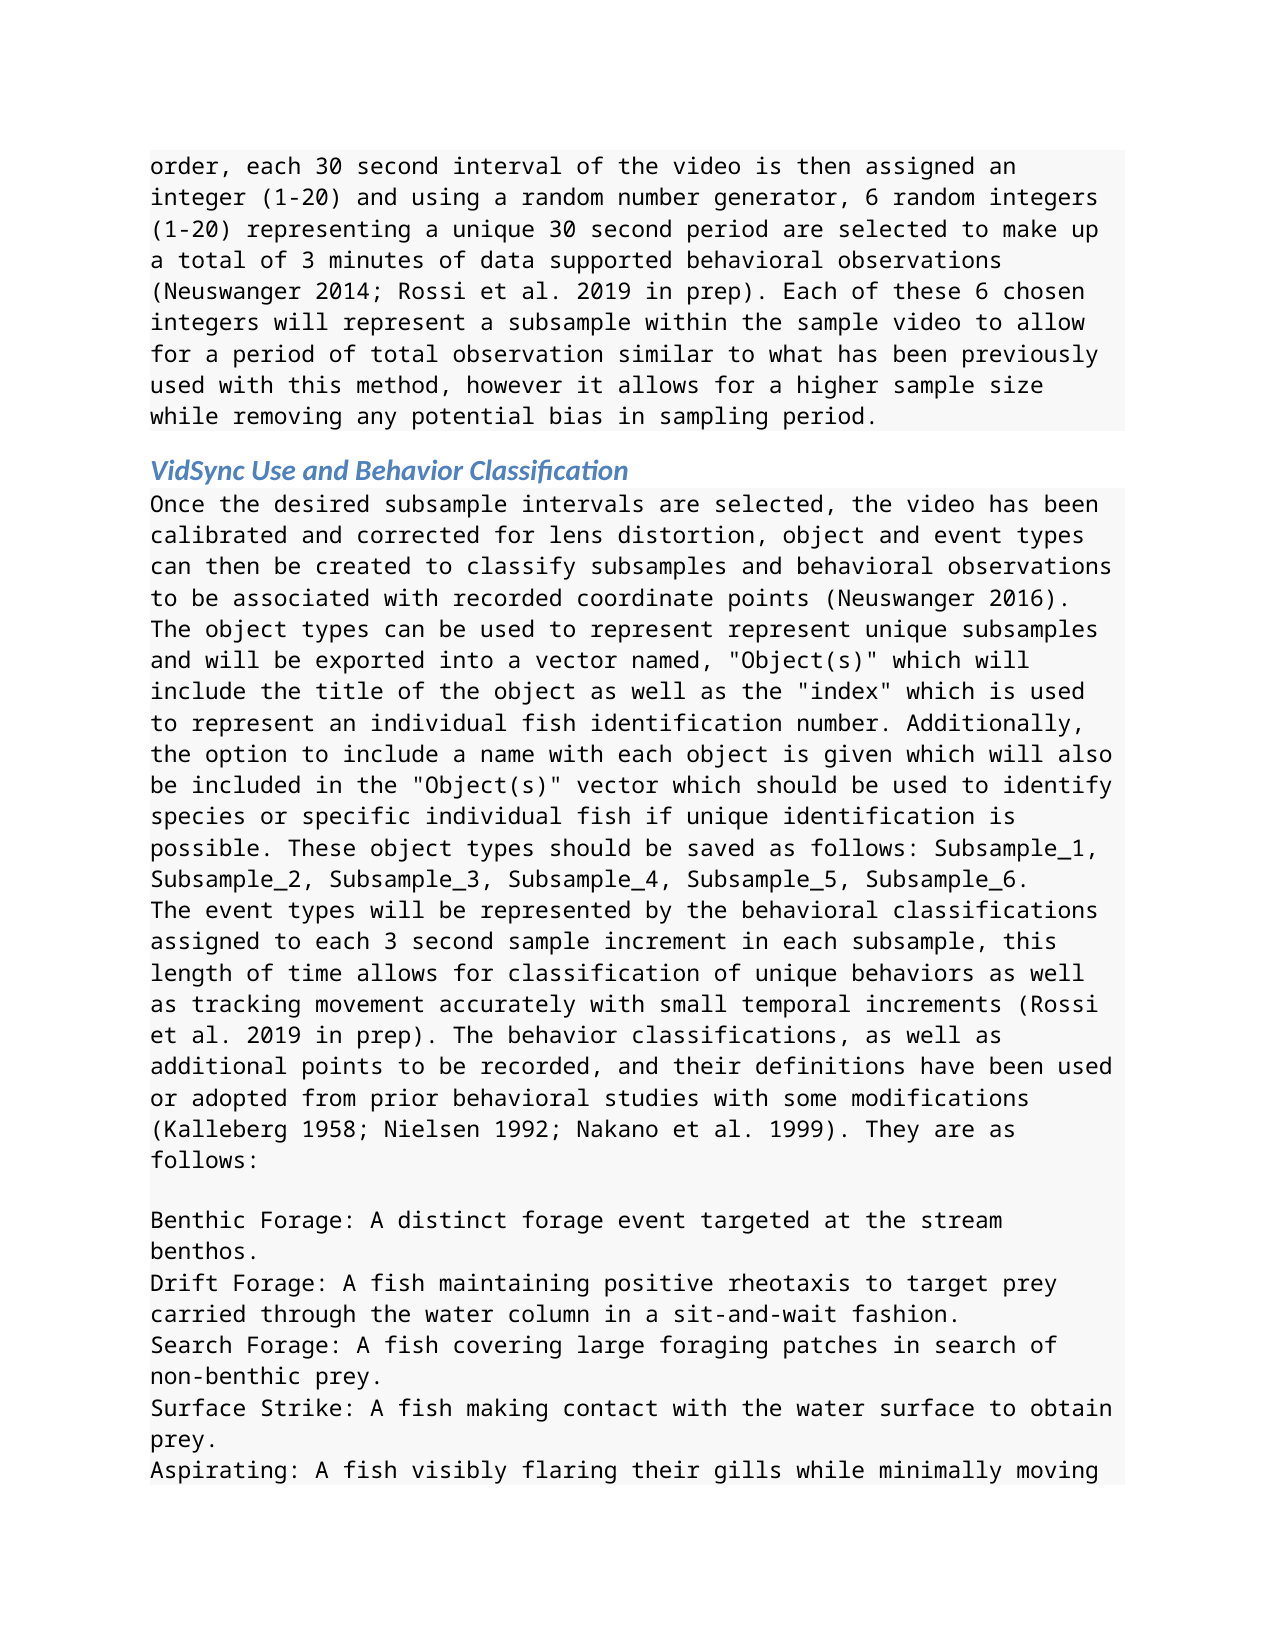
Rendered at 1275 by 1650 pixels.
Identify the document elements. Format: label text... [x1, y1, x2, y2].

subtitle VidSync Use and Behavior Classification [150, 452, 1125, 488]
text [150, 488, 1125, 1485]
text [150, 150, 1125, 431]
